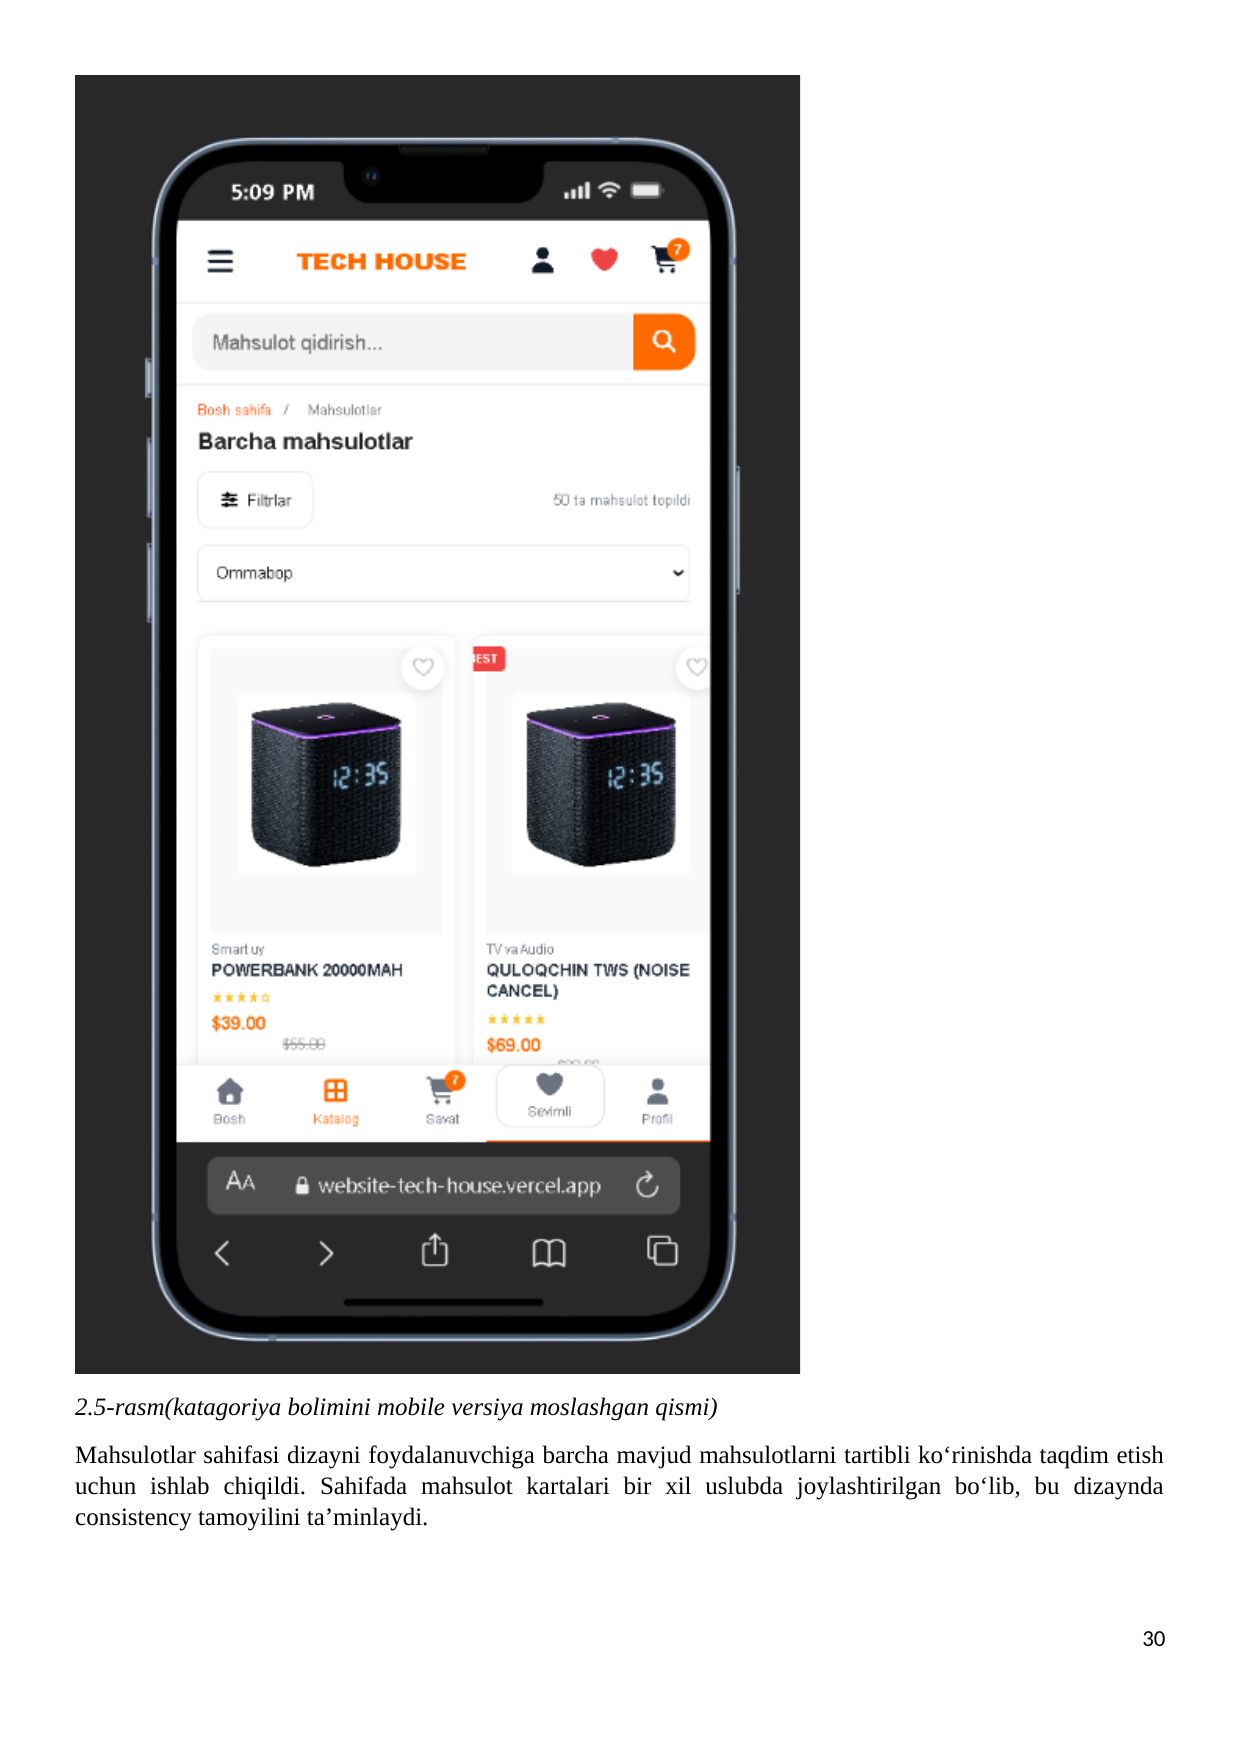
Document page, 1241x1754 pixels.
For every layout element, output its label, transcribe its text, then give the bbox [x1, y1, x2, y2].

picture [75, 75, 800, 1374]
text 2.5-rasm(katagoriya bolimini mobile versiya moslashgan qismi) [75, 1392, 1165, 1421]
text Mahsulotlar sahifasi dizayni foydalanuvchiga barcha mavjud mahsulotlarni tartibli ko‘rinishda taqdim etish uchun ishlab chiqildi. Sahifada mahsulot kartalari bir xil uslubda joylashtirilgan bo‘lib, bu dizaynda consistency tamoyilini ta’minlaydi. [75, 1440, 1165, 1531]
